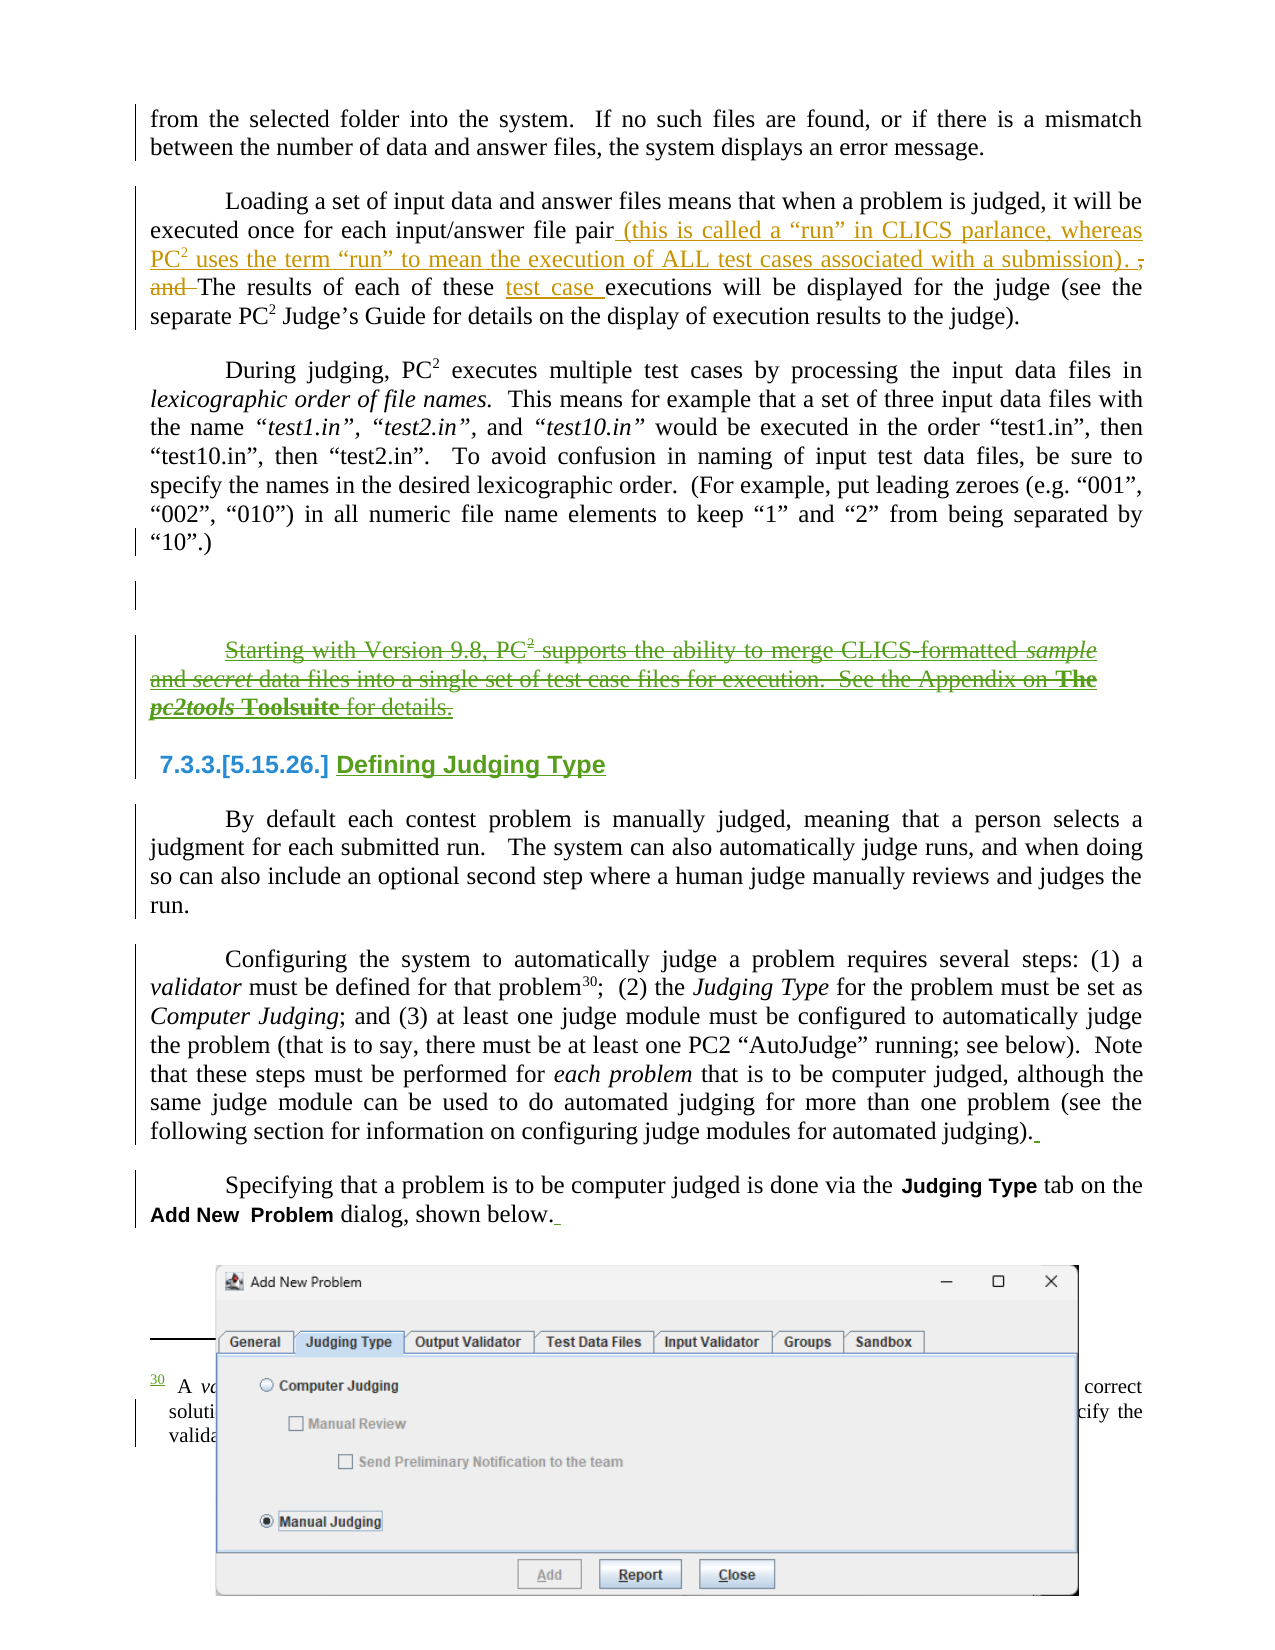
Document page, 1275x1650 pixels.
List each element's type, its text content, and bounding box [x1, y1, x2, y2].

list Defining Judging Type [159, 750, 1143, 779]
text Specifying that a problem is to be computer judged is done via the Judging Type tab on the Add New Problem dialog, shown below. [150, 1170, 1143, 1227]
text By default each contest problem is manually judged, meaning that a person selects a judgment for each submitted run. The system can also automatically judge runs, and when doing so can also include an optional second step where a human judge manually reviews and judges the run. [150, 804, 1144, 919]
text Configuring the system to automatically judge a problem requires several steps: (1) a validator must be defined for that problem; (2) the Judging Type for the problem must be set as Computer Judging; and (3) at least one judge module must be configured to automatically judge the problem (that is to say, there must be at least one PC2 “AutoJudge” running; see below). Note that these steps must be performed for each problem that is to be computer judged, although the same judge module can be used to do automated judging for more than one problem (see the following section for information on configuring judge modules for automated judging). [150, 944, 1144, 1145]
text Loading a set of input data and answer files means that when a problem is judged, it will be executed once for each input/answer file pairThe results of each of these executions will be displayed for the judge (see the separate PC2 Judge’s Guide for details on the display of execution results to the judge). [150, 186, 1144, 330]
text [150, 104, 1144, 161]
text During judging, PC2 executes multiple test cases by processing the input data files in lexicographic order of file names. This means for example that a set of three input data files with the name “test1.in”, “test2.in”, and “test10.in” would be executed in the order “test1.in”, then “test10.in”, then “test2.in”. To avoid confusion in naming of input test data files, be sure to specify the names in the desired lexicographic order. (For example, put leading zeroes (e.g. “001”, “002”, “010”) in all numeric file name elements to keep “1” and “2” from being separated by “10”.) [150, 355, 1144, 556]
picture [215, 1265, 1079, 1596]
